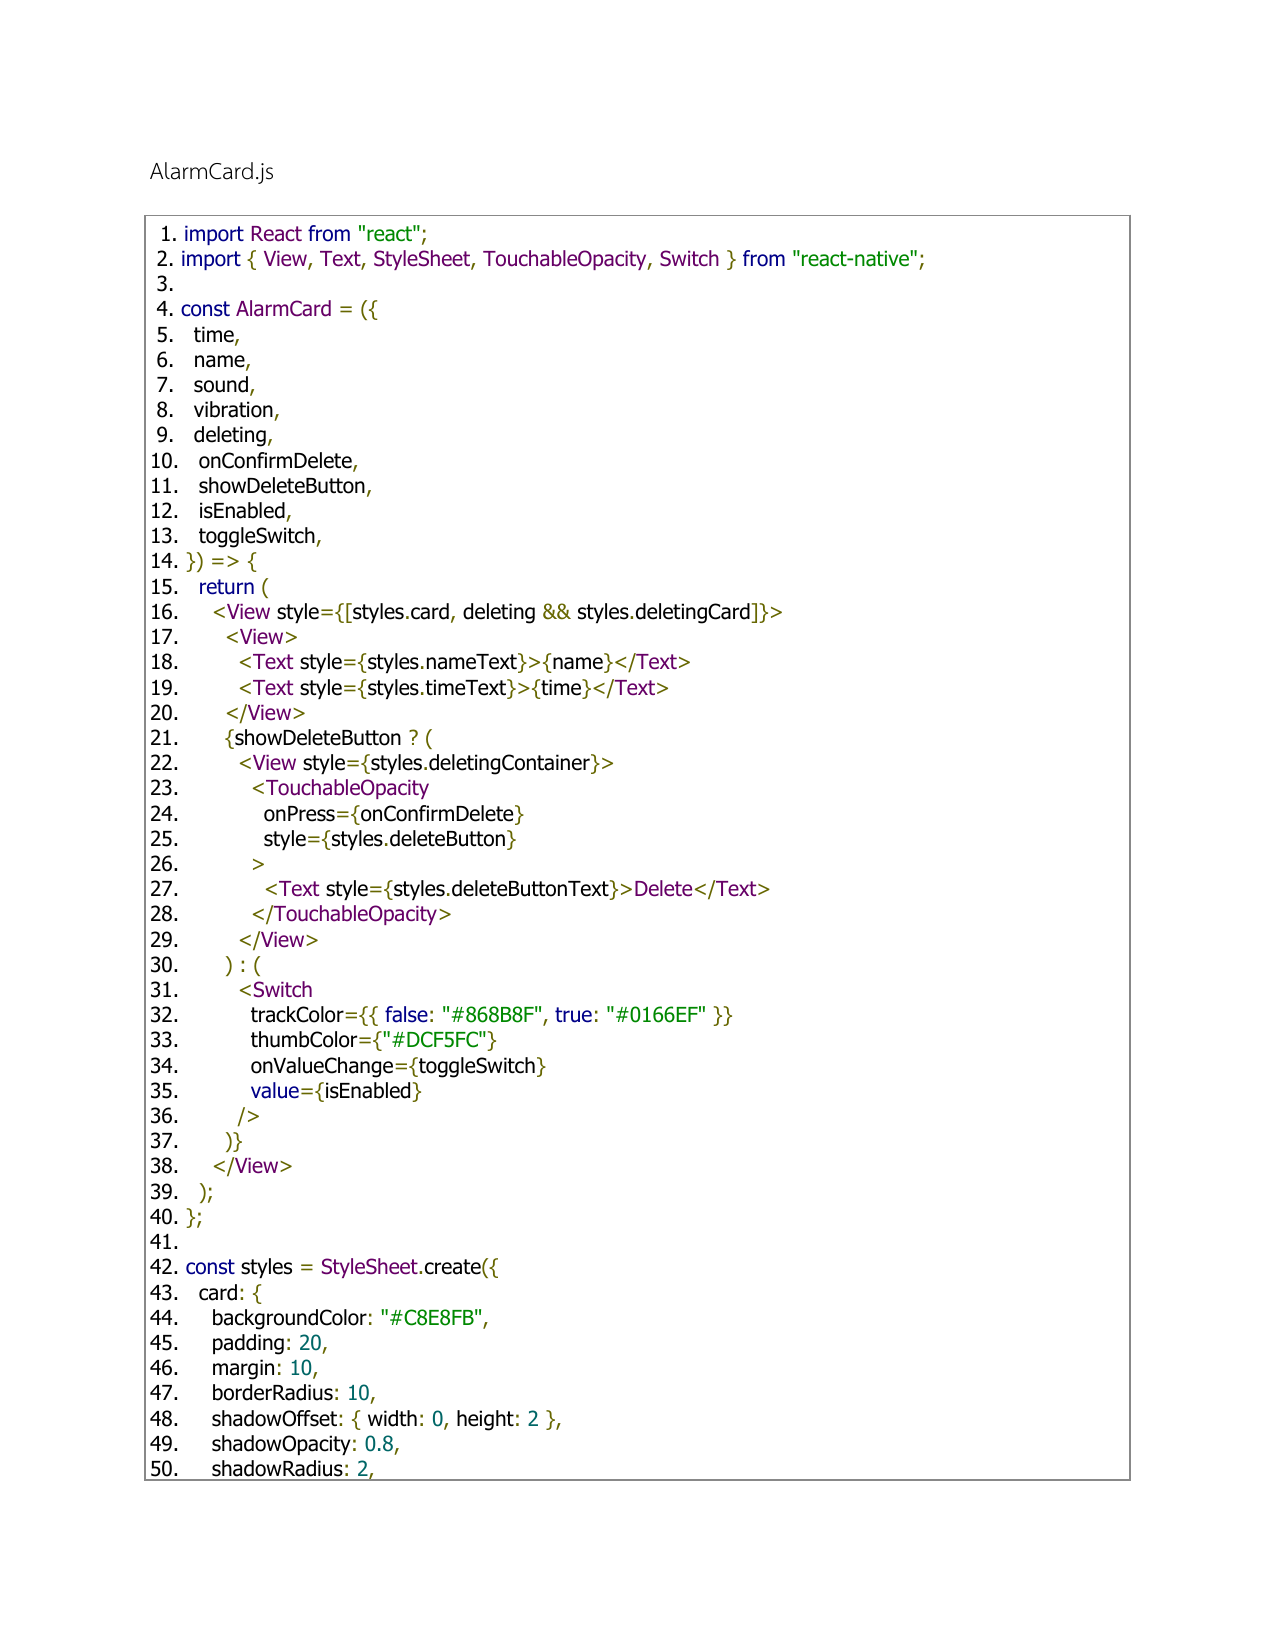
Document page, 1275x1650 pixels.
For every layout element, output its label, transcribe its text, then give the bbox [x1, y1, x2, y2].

text 5. time, [150, 321, 1125, 346]
text 24. onPress={onConfirmDelete} [150, 800, 1125, 825]
text 29. </View> [150, 926, 1125, 951]
text 2. import { View, Text, StyleSheet, TouchableOpacity, Switch } from "react-native"; [150, 246, 1125, 271]
text 26. > [150, 851, 1125, 876]
text 25. style={styles.deleteButton} [150, 825, 1125, 851]
text 18. <Text style={styles.nameText}>{name}</Text> [150, 649, 1125, 674]
text AlarmCard.js [150, 150, 1125, 194]
text 16. <View style={[styles.card, deleting && styles.deletingCard]}> [150, 598, 1125, 624]
text 37. )} [150, 1128, 1125, 1153]
text 7. sound, [150, 372, 1125, 397]
text 11. showDeleteButton, [150, 472, 1125, 498]
text 4. const AlarmCard = ({ [150, 296, 1125, 321]
text 39. ); [150, 1178, 1125, 1203]
text 20. </View> [150, 699, 1125, 724]
text 9. deleting, [150, 422, 1125, 447]
text 42. const styles = StyleSheet.create({ [150, 1254, 1125, 1279]
text 44. backgroundColor: "#C8E8FB", [150, 1304, 1125, 1329]
text 19. <Text style={styles.timeText}>{time}</Text> [150, 674, 1125, 699]
text 17. <View> [150, 624, 1125, 649]
text 38. </View> [150, 1153, 1125, 1178]
text 33. thumbColor={"#DCF5FC"} [150, 1027, 1125, 1052]
text 31. <Switch [150, 977, 1125, 1002]
text 21. {showDeleteButton ? ( [150, 724, 1125, 750]
text 41. [150, 1229, 1125, 1254]
text 49. shadowOpacity: 0.8, [150, 1430, 1125, 1456]
text 46. margin: 10, [150, 1355, 1125, 1380]
text 36. /> [150, 1103, 1125, 1128]
text 3. [150, 271, 1125, 296]
text 22. <View style={styles.deletingContainer}> [150, 750, 1125, 775]
text 6. name, [150, 346, 1125, 372]
text 1. import React from "react"; [146, 216, 1129, 246]
text 43. card: { [150, 1279, 1125, 1304]
text 14. }) => { [150, 548, 1125, 573]
text 40. }; [150, 1203, 1125, 1229]
text 13. toggleSwitch, [150, 523, 1125, 548]
text 15. return ( [150, 573, 1125, 598]
text 28. </TouchableOpacity> [150, 901, 1125, 926]
text 12. isEnabled, [150, 498, 1125, 523]
text 8. vibration, [150, 397, 1125, 422]
text 30. ) : ( [150, 951, 1125, 977]
text 48. shadowOffset: { width: 0, height: 2 }, [150, 1405, 1125, 1430]
text 34. onValueChange={toggleSwitch} [150, 1052, 1125, 1077]
text 47. borderRadius: 10, [150, 1380, 1125, 1405]
text 45. padding: 20, [150, 1329, 1125, 1355]
text 10. onConfirmDelete, [150, 447, 1125, 472]
text 50. shadowRadius: 2, [150, 1456, 1125, 1479]
text 32. trackColor={{ false: "#868B8F", true: "#0166EF" }} [150, 1002, 1125, 1027]
text 23. <TouchableOpacity [150, 775, 1125, 800]
text 35. value={isEnabled} [150, 1077, 1125, 1103]
text 27. <Text style={styles.deleteButtonText}>Delete</Text> [150, 876, 1125, 901]
